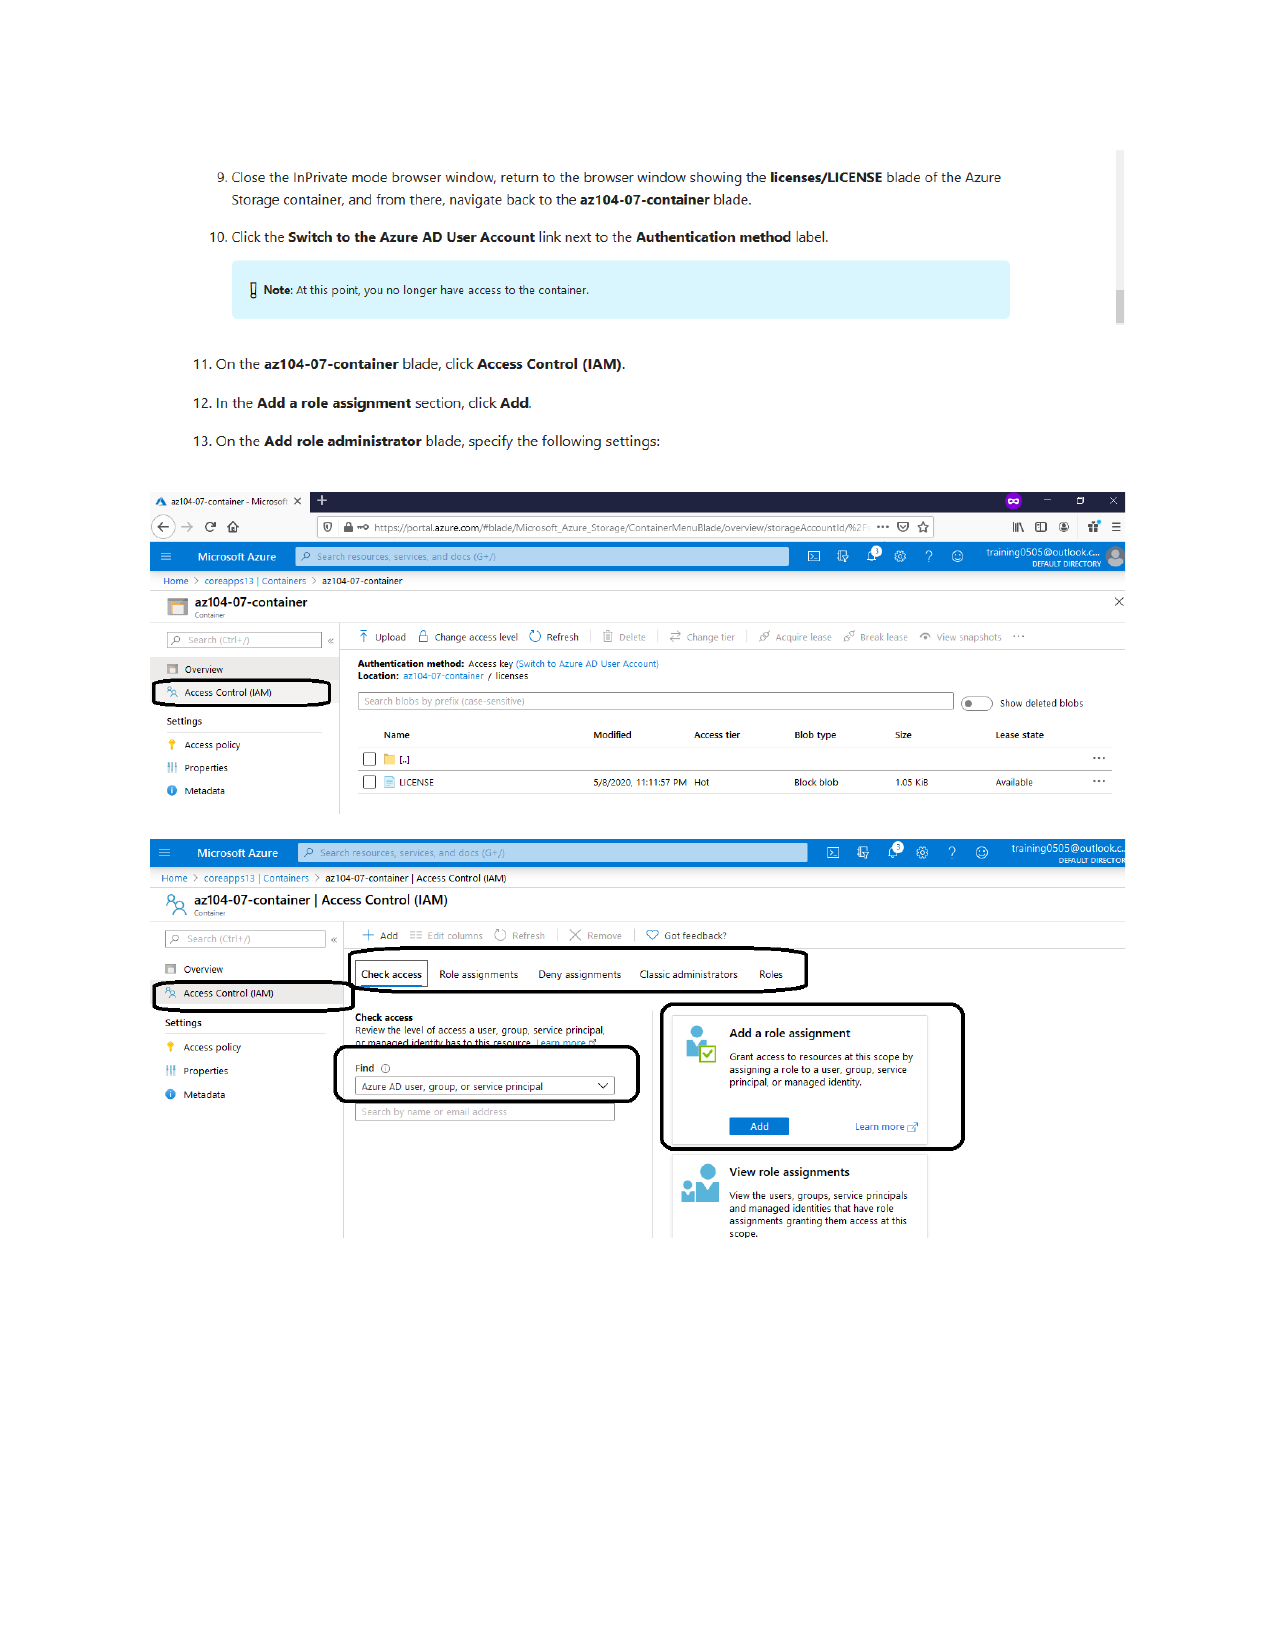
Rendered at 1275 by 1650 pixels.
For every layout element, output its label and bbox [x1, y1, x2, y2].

picture [150, 492, 1125, 814]
picture [150, 150, 1125, 325]
picture [150, 350, 1125, 468]
picture [150, 839, 1125, 1238]
